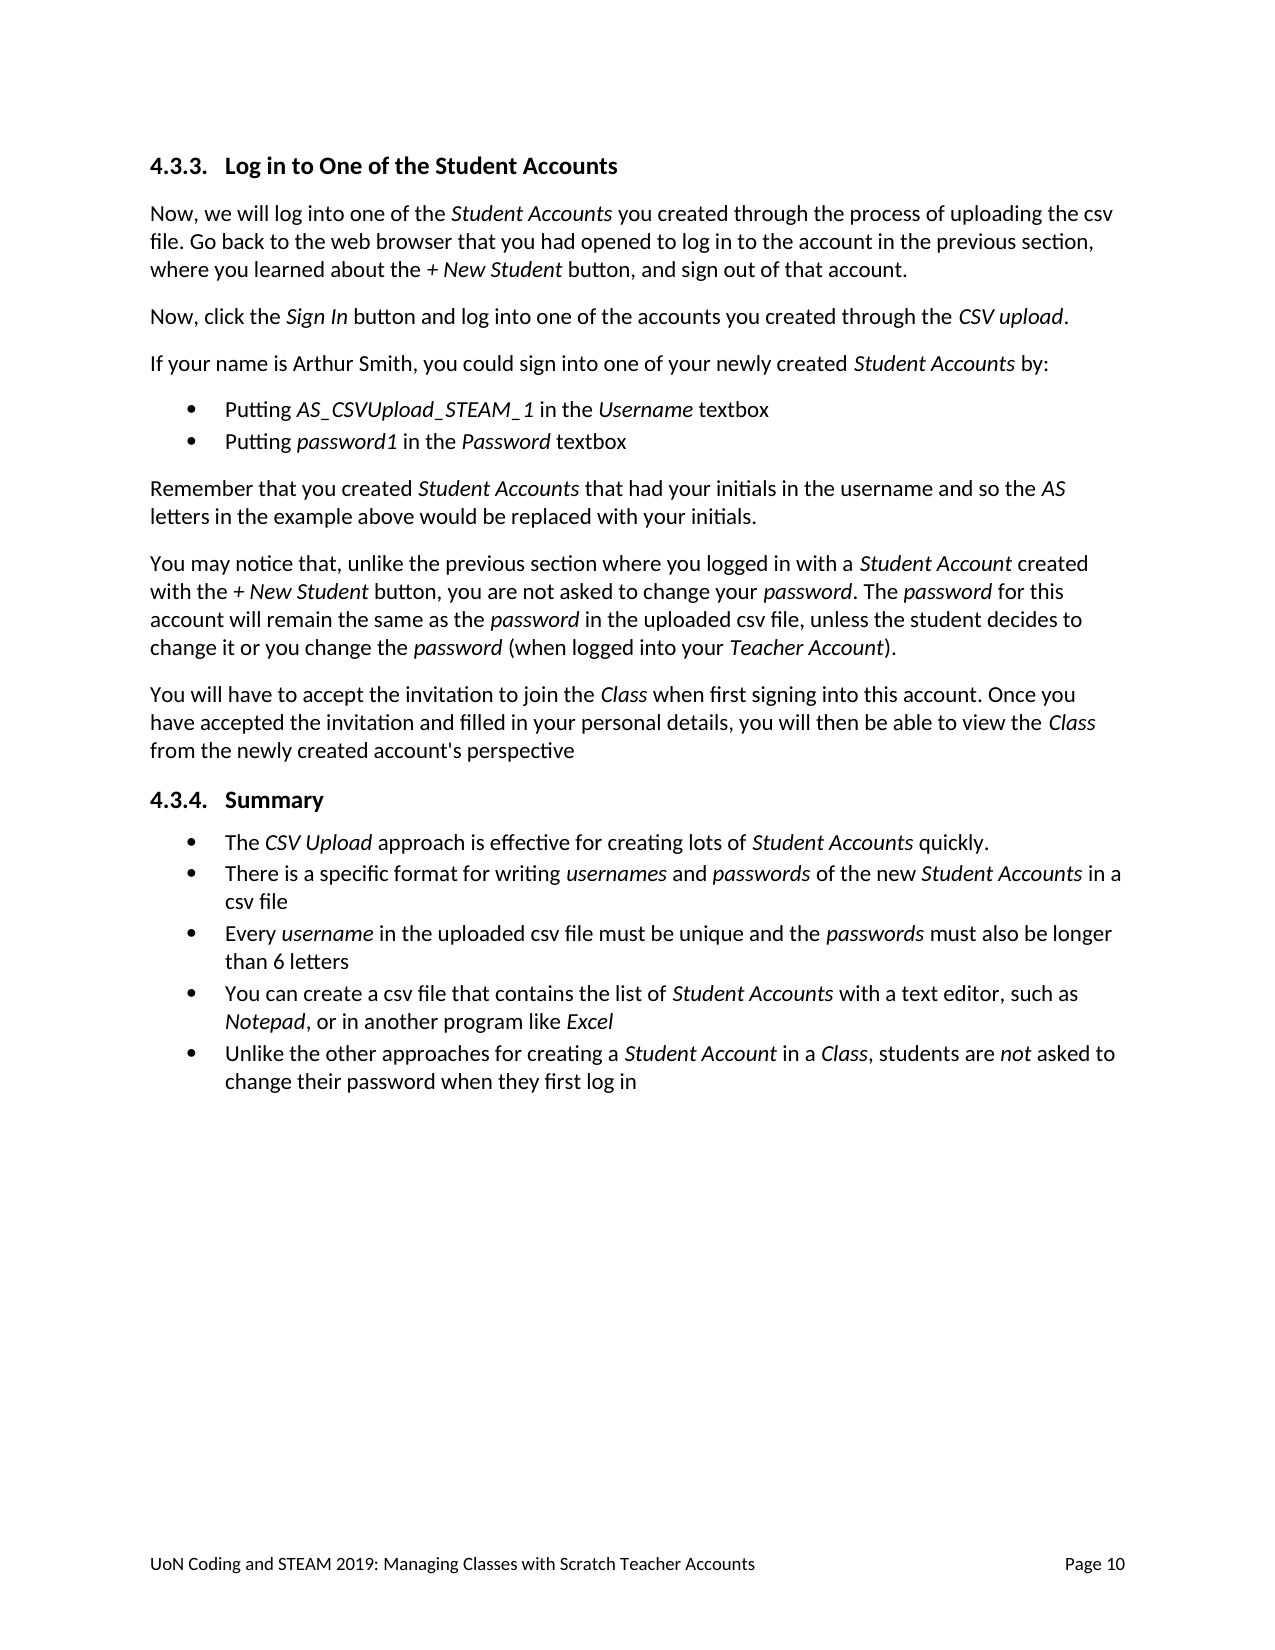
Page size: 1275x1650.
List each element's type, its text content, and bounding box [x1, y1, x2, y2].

list There is a specific format for writing usernames and passwords of the new Student Accounts in a csv file [187, 859, 1125, 916]
list Unlike the other approaches for creating a Student Account in a Class, students are not asked to change their password when they first log in [187, 1039, 1125, 1095]
list You can create a csv file that contains the list of Student Accounts with a text editor, such as Notepad, or in another program like Excel [187, 979, 1125, 1035]
list Putting password1 in the Password textbox [187, 427, 1125, 455]
text Now, click the Sign In button and log into one of the accounts you created through the CSV upload. [150, 302, 1125, 330]
list The CSV Upload approach is effective for creating lots of Student Accounts quickly. [187, 828, 1125, 856]
subtitle Summary [150, 785, 1125, 815]
list Every username in the uploaded csv file must be unique and the passwords must also be longer than 6 letters [187, 919, 1125, 975]
text Now, we will log into one of the Student Accounts you created through the process of uploading the csv file. Go back to the web browser that you had opened to log in to the account in the previous section, where you learned about the + New Student button, and sign out of that account. [150, 199, 1125, 283]
text If your name is Arthur Smith, you could sign into one of your newly created Student Accounts by: [150, 349, 1125, 377]
text You may notice that, unlike the previous section where you logged in with a Student Account created with the + New Student button, you are not asked to change your password. The password for this account will remain the same as the password in the uploaded csv file, unless the student decides to change it or you change the password (when logged into your Teacher Account). [150, 549, 1125, 661]
text You will have to accept the invitation to join the Class when first signing into this account. Once you have accepted the invitation and filled in your personal details, you will then be able to view the Class from the newly created account's perspective [150, 680, 1125, 764]
subtitle Log in to One of the Student Accounts [150, 150, 1125, 181]
list Putting AS_CSVUpload_STEAM_1 in the Username textbox [187, 396, 1125, 424]
text Remember that you created Student Accounts that had your initials in the username and so the AS letters in the example above would be replaced with your initials. [150, 474, 1125, 530]
